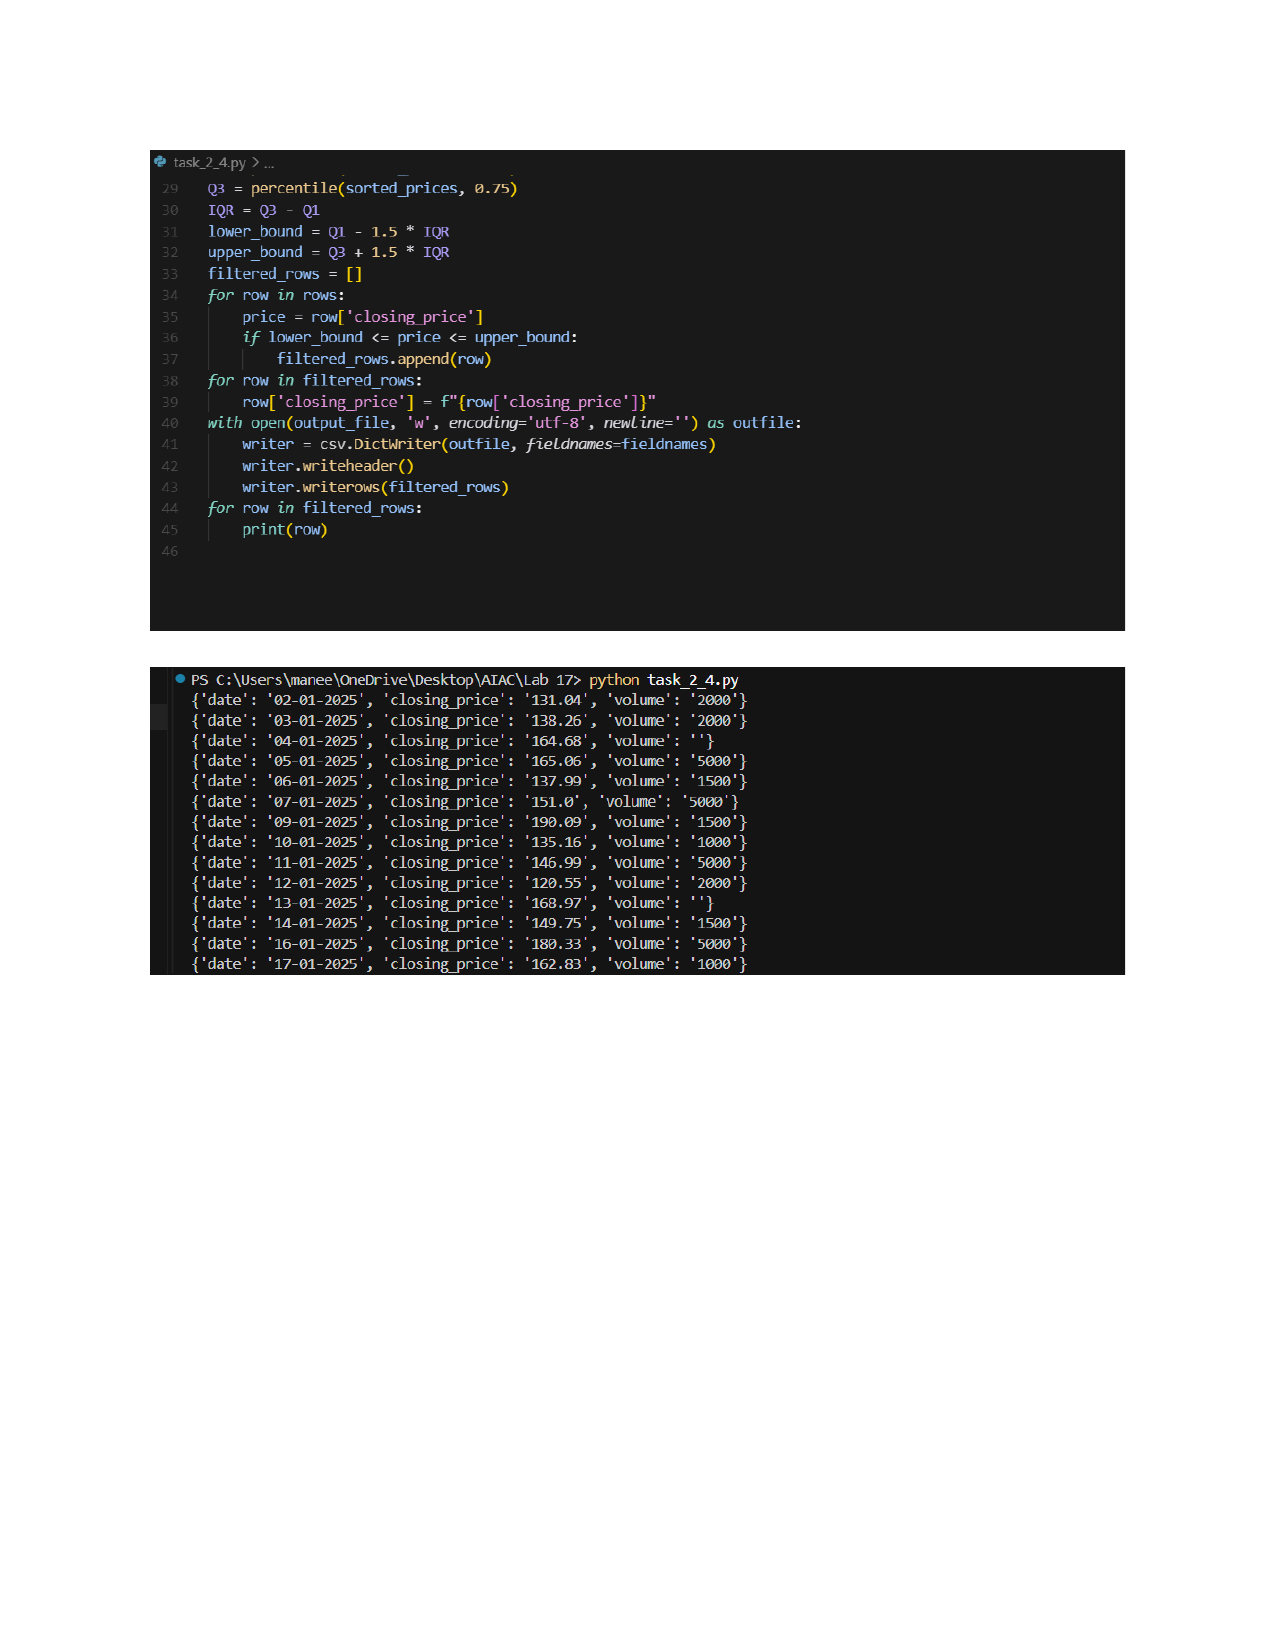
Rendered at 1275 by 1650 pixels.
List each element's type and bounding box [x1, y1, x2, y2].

picture [150, 667, 1125, 975]
picture [150, 150, 1125, 631]
